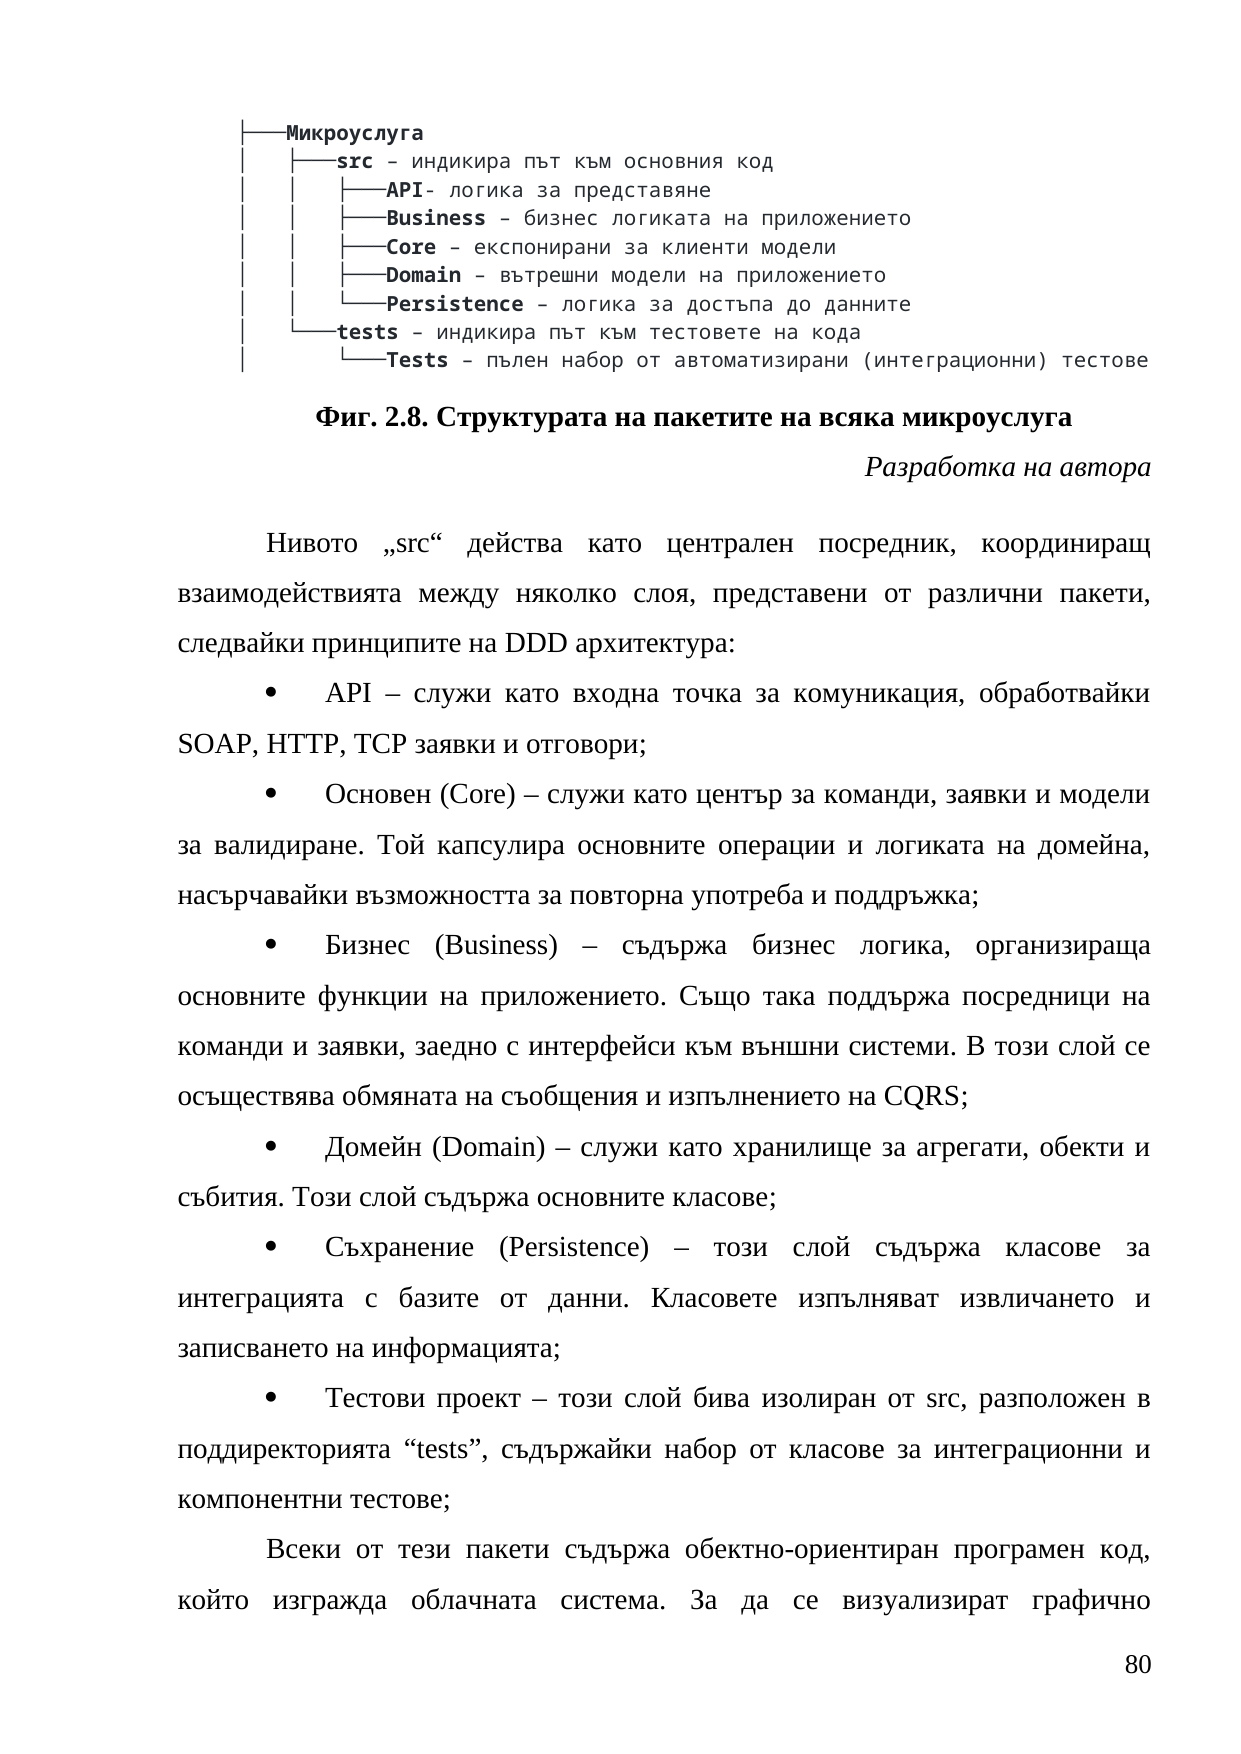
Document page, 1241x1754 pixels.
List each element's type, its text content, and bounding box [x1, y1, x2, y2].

text │ └───Tests – пълен набор от автоматизирани (интеграционни) тестове [177, 346, 1152, 374]
text Основен (Core) – служи като център за команди, заявки и модели за валидиране. Той капсулира основните операции и логиката на домейна, насърчавайки възможността за повторна употреба и поддръжка; [177, 776, 1152, 911]
text API – служи като входна точка за комуникация, обработвайки SOAP, HTTP, TCP заявки и отговори; [177, 676, 1152, 759]
text Домейн (Domain) – служи като хранилище за агрегати, обекти и събития. Този слой съдържа основните класове; [177, 1129, 1152, 1213]
text │ │ └───Persistence – логика за достъпа до данните [177, 289, 1152, 317]
text Съхранение (Persistence) – този слой съдържа класове за интеграцията с базите от данни. Класовете изпълняват извличането и записването на информацията; [177, 1229, 1152, 1364]
text │ │ ├───Core – експонирани за клиенти модели [177, 232, 1152, 260]
text Тестови проект – този слой бива изолиран от src, разположен в поддиректорията “tests”, съдържайки набор от класове за интеграционни и компонентни тестове; [177, 1381, 1152, 1515]
text │ ├───src – индикира път към основния код [177, 147, 1152, 175]
text ├───Микроуслуга [177, 118, 1152, 147]
title Разработка на автора [177, 449, 1152, 483]
text │ └───tests – индикира път към тестовете на кода [177, 317, 1152, 346]
text Нивото „src“ действа като централен посредник, координиращ взаимодействията между няколко слоя, представени от различни пакети, следвайки принципите на DDD архитектура: [177, 525, 1152, 659]
text Бизнес (Business) – съдържа бизнес логика, организираща основните функции на приложението. Също така поддържа посредници на команди и заявки, заедно с интерфейси към външни системи. В този слой се осъществява обмяната на съобщения и изпълнението на CQRS; [177, 927, 1152, 1112]
text │ │ ├───API- логика за представяне [177, 175, 1152, 203]
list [177, 1532, 1152, 1615]
text │ │ ├───Domain – вътрешни модели на приложението [177, 260, 1152, 289]
text │ │ ├───Business – бизнес логиката на приложението [177, 203, 1152, 232]
title Фиг. 2.8. Структурата на пакетите на всяка микроуслуга [177, 399, 1152, 433]
